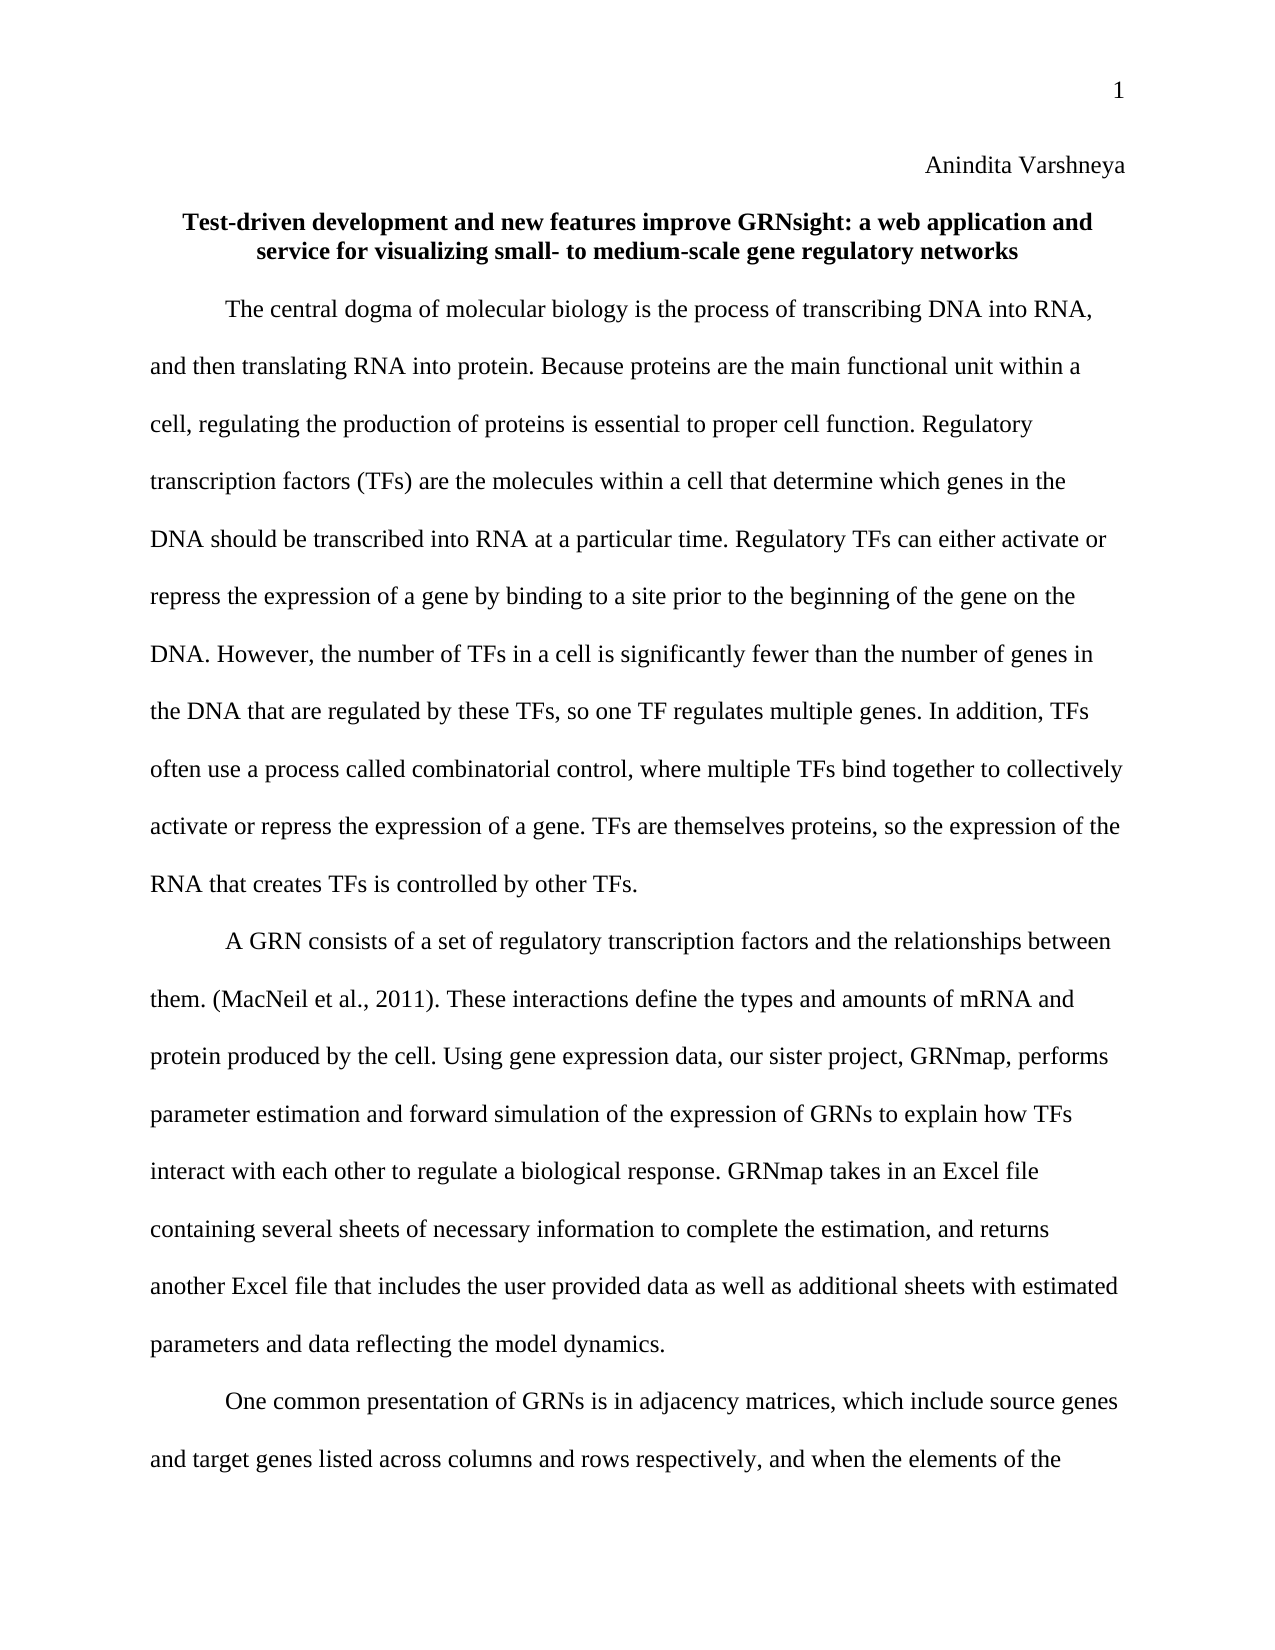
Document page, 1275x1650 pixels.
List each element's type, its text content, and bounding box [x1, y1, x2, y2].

text The central dogma of molecular biology is the process of transcribing DNA into RNA, and then translating RNA into protein. Because proteins are the main functional unit within a cell, regulating the production of proteins is essential to proper cell function. Regulatory transcription factors (TFs) are the molecules within a cell that determine which genes in the DNA should be transcribed into RNA at a particular time. Regulatory TFs can either activate or repress the expression of a gene by binding to a site prior to the beginning of the gene on the DNA. However, the number of TFs in a cell is significantly fewer than the number of genes in the DNA that are regulated by these TFs, so one TF regulates multiple genes. In addition, TFs often use a process called combinatorial control, where multiple TFs bind together to collectively activate or repress the expression of a gene. TFs are themselves proteins, so the expression of the RNA that creates TFs is controlled by other TFs. [150, 294, 1125, 897]
text Test-driven development and new features improve GRNsight: a web application and service for visualizing small- to medium-scale gene regulatory networks [150, 207, 1125, 265]
text A GRN consists of a set of regulatory transcription factors and the relationships between them. (MacNeil et al., 2011). These interactions define the types and amounts of mRNA and protein produced by the cell. Using gene expression data, our sister project, GRNmap, performs parameter estimation and forward simulation of the expression of GRNs to explain how TFs interact with each other to regulate a biological response. GRNmap takes in an Excel file containing several sheets of necessary information to complete the estimation, and returns another Excel file that includes the user provided data as well as additional sheets with estimated parameters and data reflecting the model dynamics. [150, 926, 1125, 1357]
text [150, 1386, 1125, 1472]
text Anindita Varshneya [150, 150, 1125, 179]
